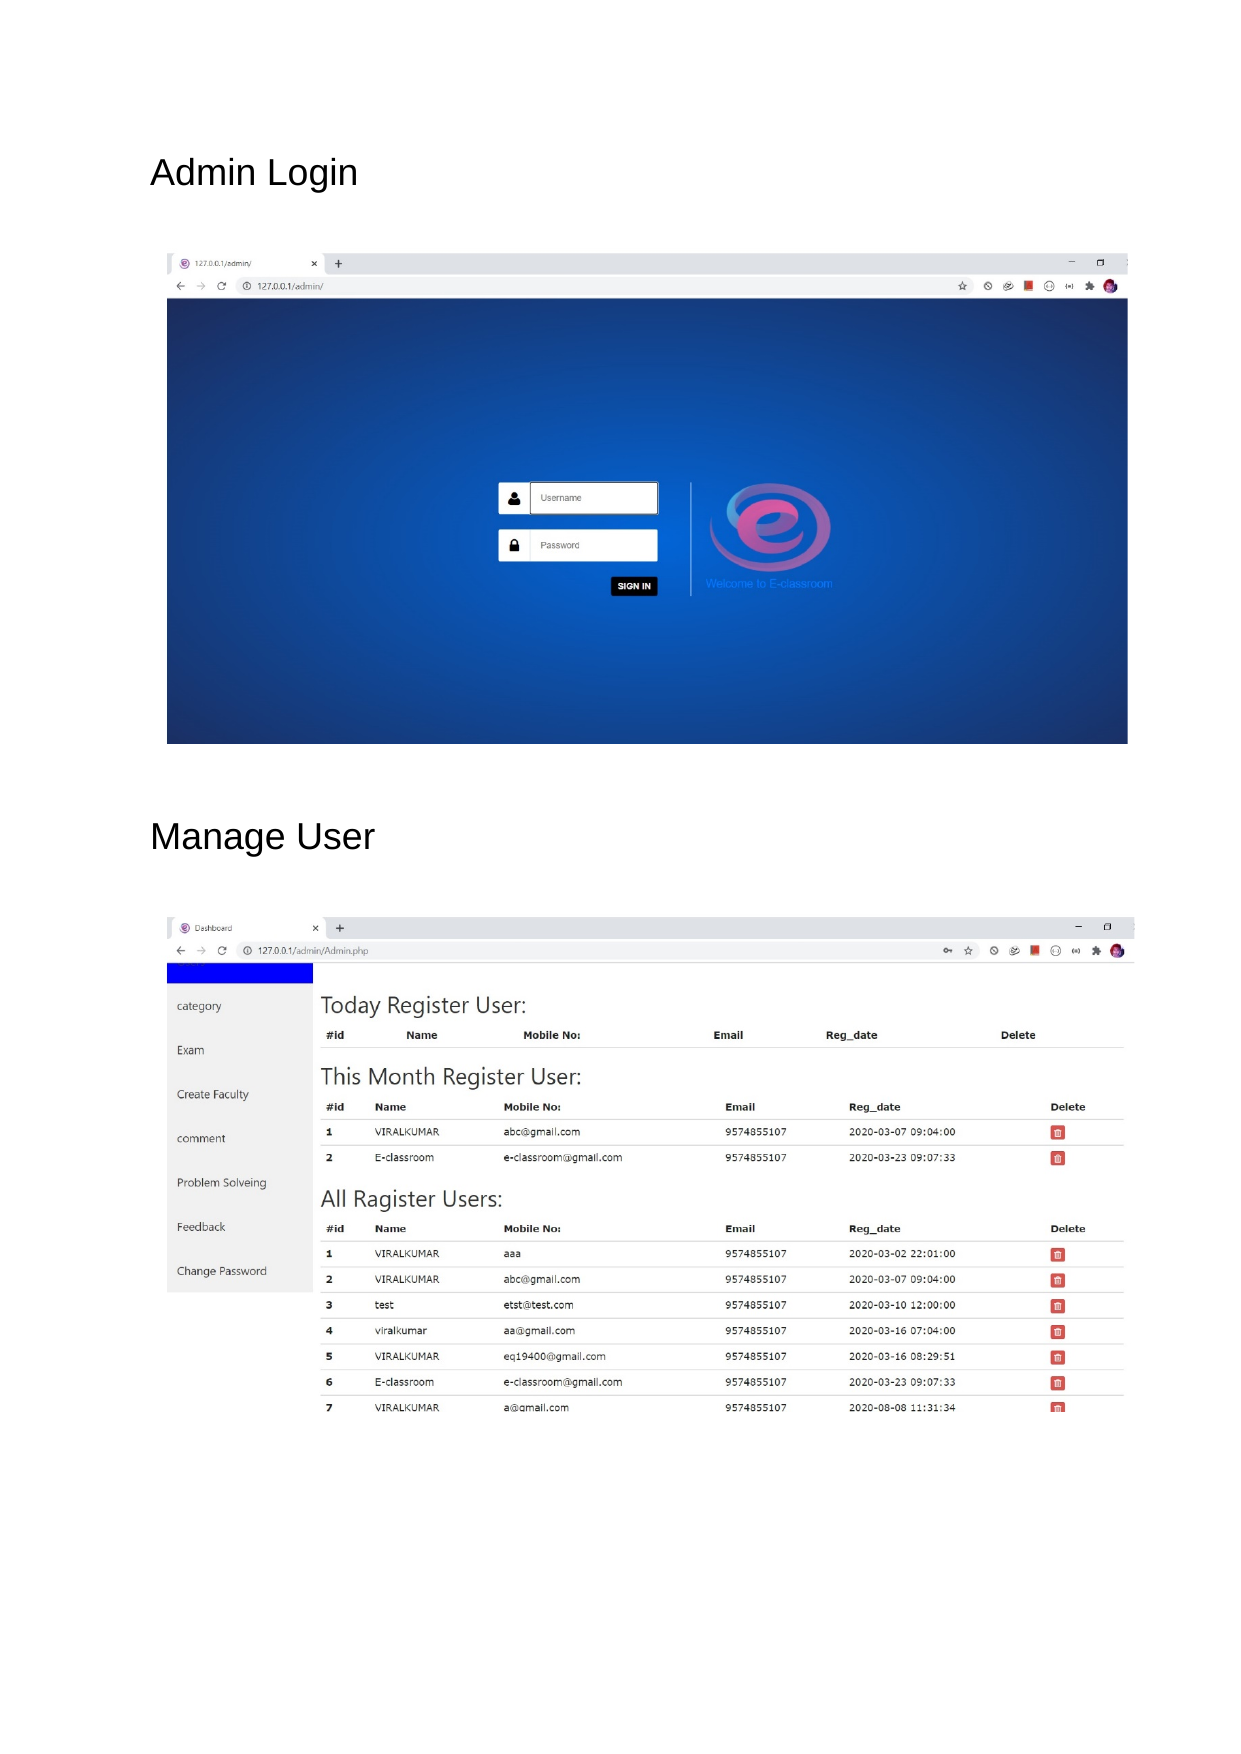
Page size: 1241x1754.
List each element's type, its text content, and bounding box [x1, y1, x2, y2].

text Manage User [150, 814, 1090, 857]
picture [150, 857, 1135, 1412]
picture [150, 193, 1128, 744]
text Admin Login [150, 150, 1090, 193]
